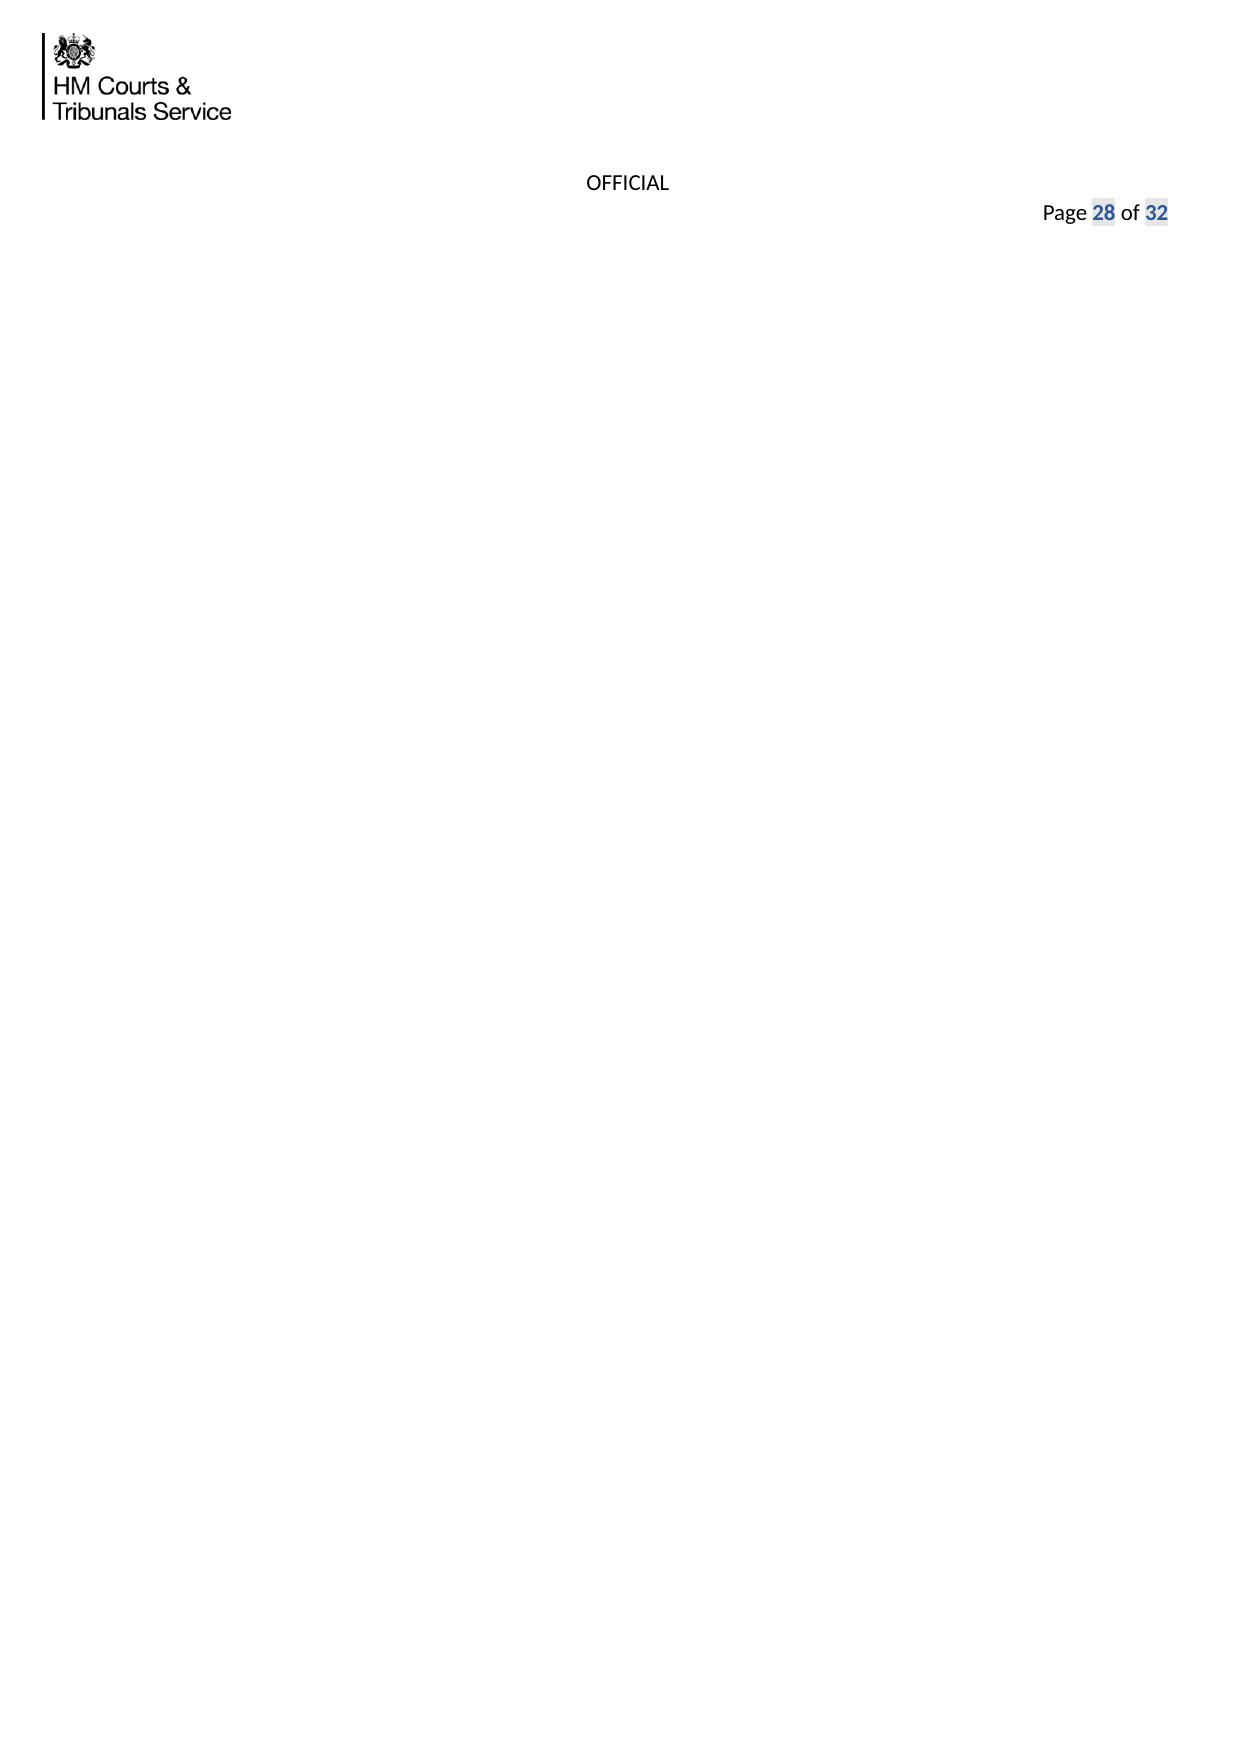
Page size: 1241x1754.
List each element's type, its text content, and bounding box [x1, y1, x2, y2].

text Page 28 of 32 [1115, 198, 1145, 226]
text OFFICIAL [89, 168, 1166, 196]
picture [42, 33, 231, 120]
text Page 28 of 32 [89, 198, 1092, 226]
